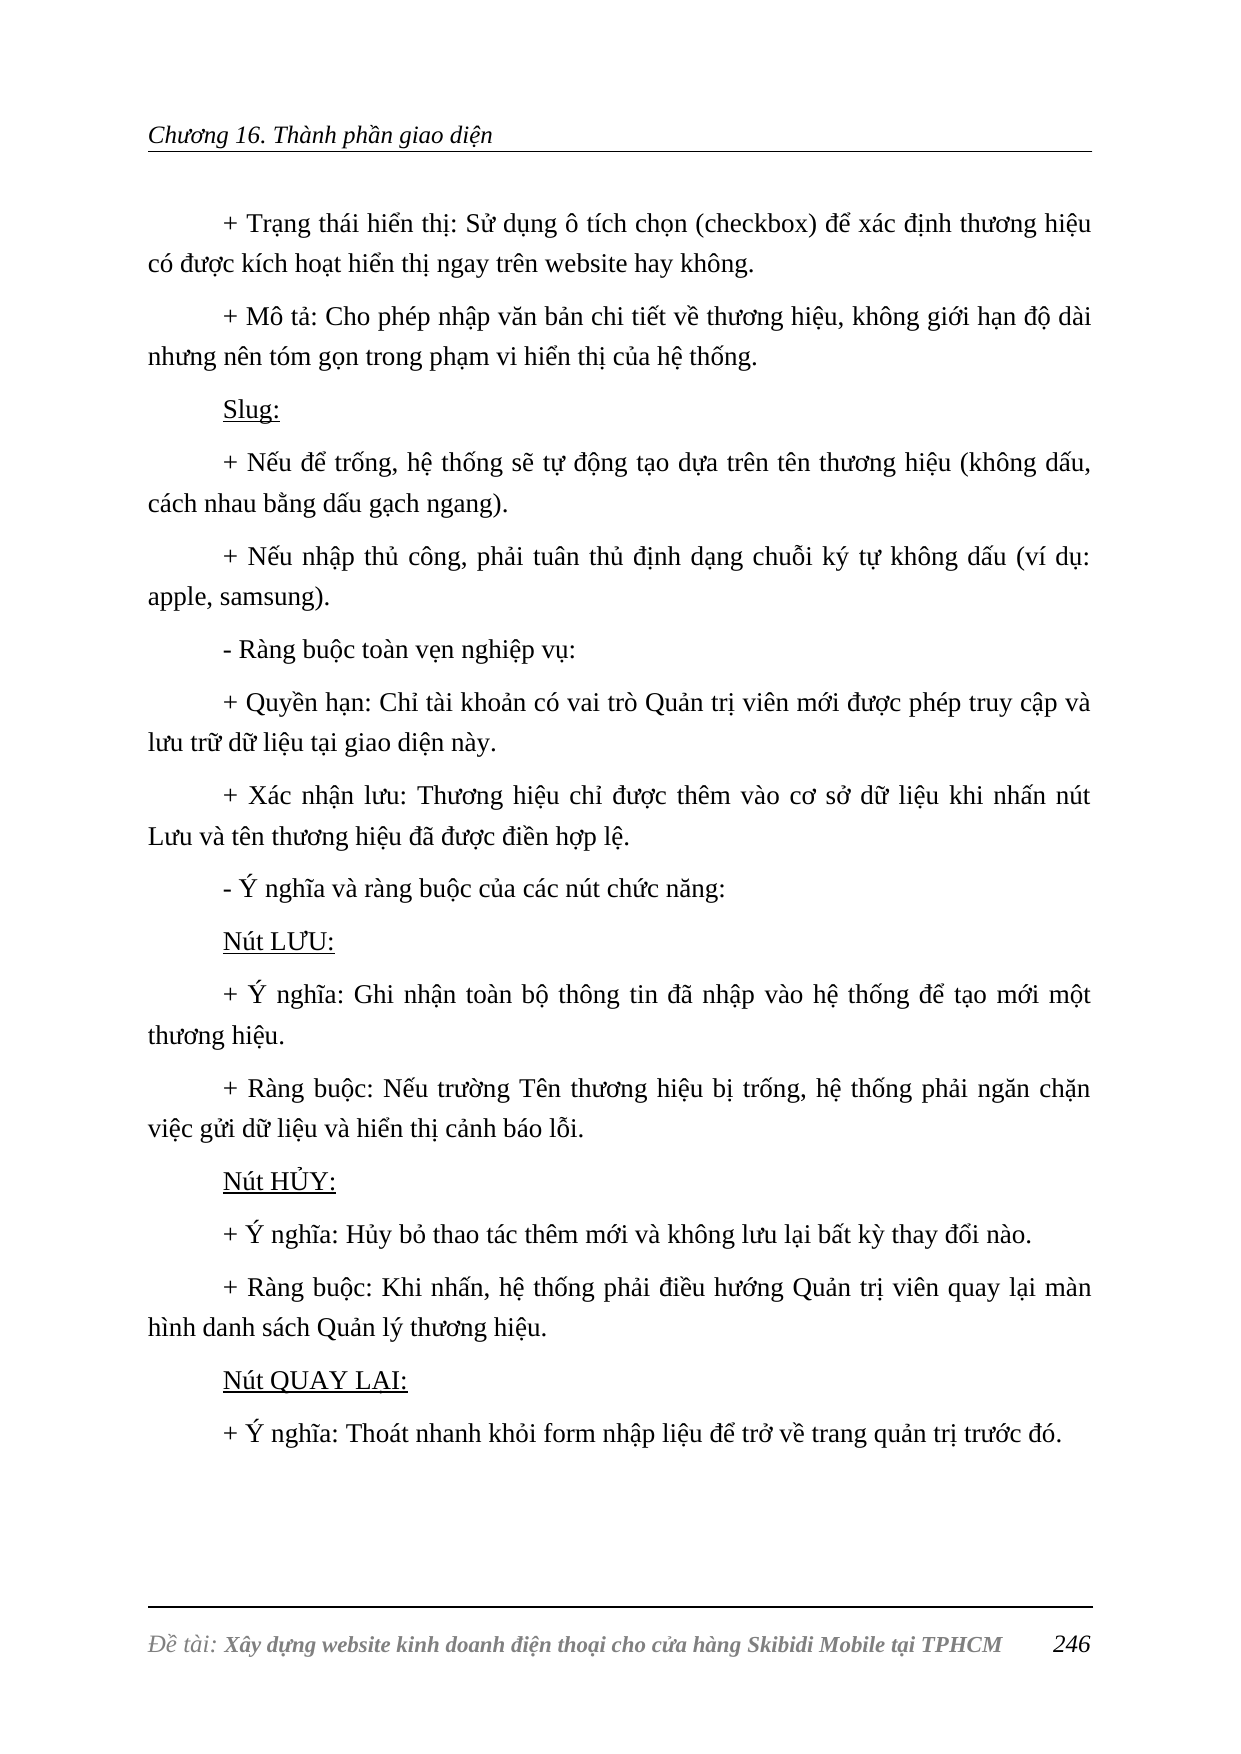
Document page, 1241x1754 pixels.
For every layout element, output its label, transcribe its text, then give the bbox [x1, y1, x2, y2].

text + Ý nghĩa: Ghi nhận toàn bộ thông tin đã nhập vào hệ thống để tạo mới một thương hiệu. [148, 978, 1092, 1050]
text + Trạng thái hiển thị: Sử dụng ô tích chọn (checkbox) để xác định thương hiệu có được kích hoạt hiển thị ngay trên website hay không. [148, 207, 1092, 278]
text - Ý nghĩa và ràng buộc của các nút chức năng: [148, 873, 1092, 904]
text Nút QUAY LẠI: [148, 1364, 1092, 1395]
text + Quyền hạn: Chỉ tài khoản có vai trò Quản trị viên mới được phép truy cập và lưu trữ dữ liệu tại giao diện này. [148, 686, 1092, 757]
text Slug: [148, 393, 1092, 424]
text + Nếu nhập thủ công, phải tuân thủ định dạng chuỗi ký tự không dấu (ví dụ: apple, samsung). [148, 540, 1092, 611]
text + Ý nghĩa: Hủy bỏ thao tác thêm mới và không lưu lại bất kỳ thay đổi nào. [148, 1218, 1092, 1249]
text Nút HỦY: [148, 1165, 1092, 1196]
text + Mô tả: Cho phép nhập văn bản chi tiết về thương hiệu, không giới hạn độ dài nhưng nên tóm gọn trong phạm vi hiển thị của hệ thống. [148, 300, 1092, 372]
text Nút LƯU: [148, 926, 1092, 957]
text + Nếu để trống, hệ thống sẽ tự động tạo dựa trên tên thương hiệu (không dấu, cách nhau bằng dấu gạch ngang). [148, 446, 1092, 518]
text + Ràng buộc: Khi nhấn, hệ thống phải điều hướng Quản trị viên quay lại màn hình danh sách Quản lý thương hiệu. [148, 1271, 1092, 1342]
text + Xác nhận lưu: Thương hiệu chỉ được thêm vào cơ sở dữ liệu khi nhấn nút Lưu và tên thương hiệu đã được điền hợp lệ. [148, 779, 1092, 851]
text + Ràng buộc: Nếu trường Tên thương hiệu bị trống, hệ thống phải ngăn chặn việc gửi dữ liệu và hiển thị cảnh báo lỗi. [148, 1072, 1092, 1143]
text - Ràng buộc toàn vẹn nghiệp vụ: [148, 633, 1092, 664]
text + Ý nghĩa: Thoát nhanh khỏi form nhập liệu để trở về trang quản trị trước đó. [148, 1417, 1092, 1448]
